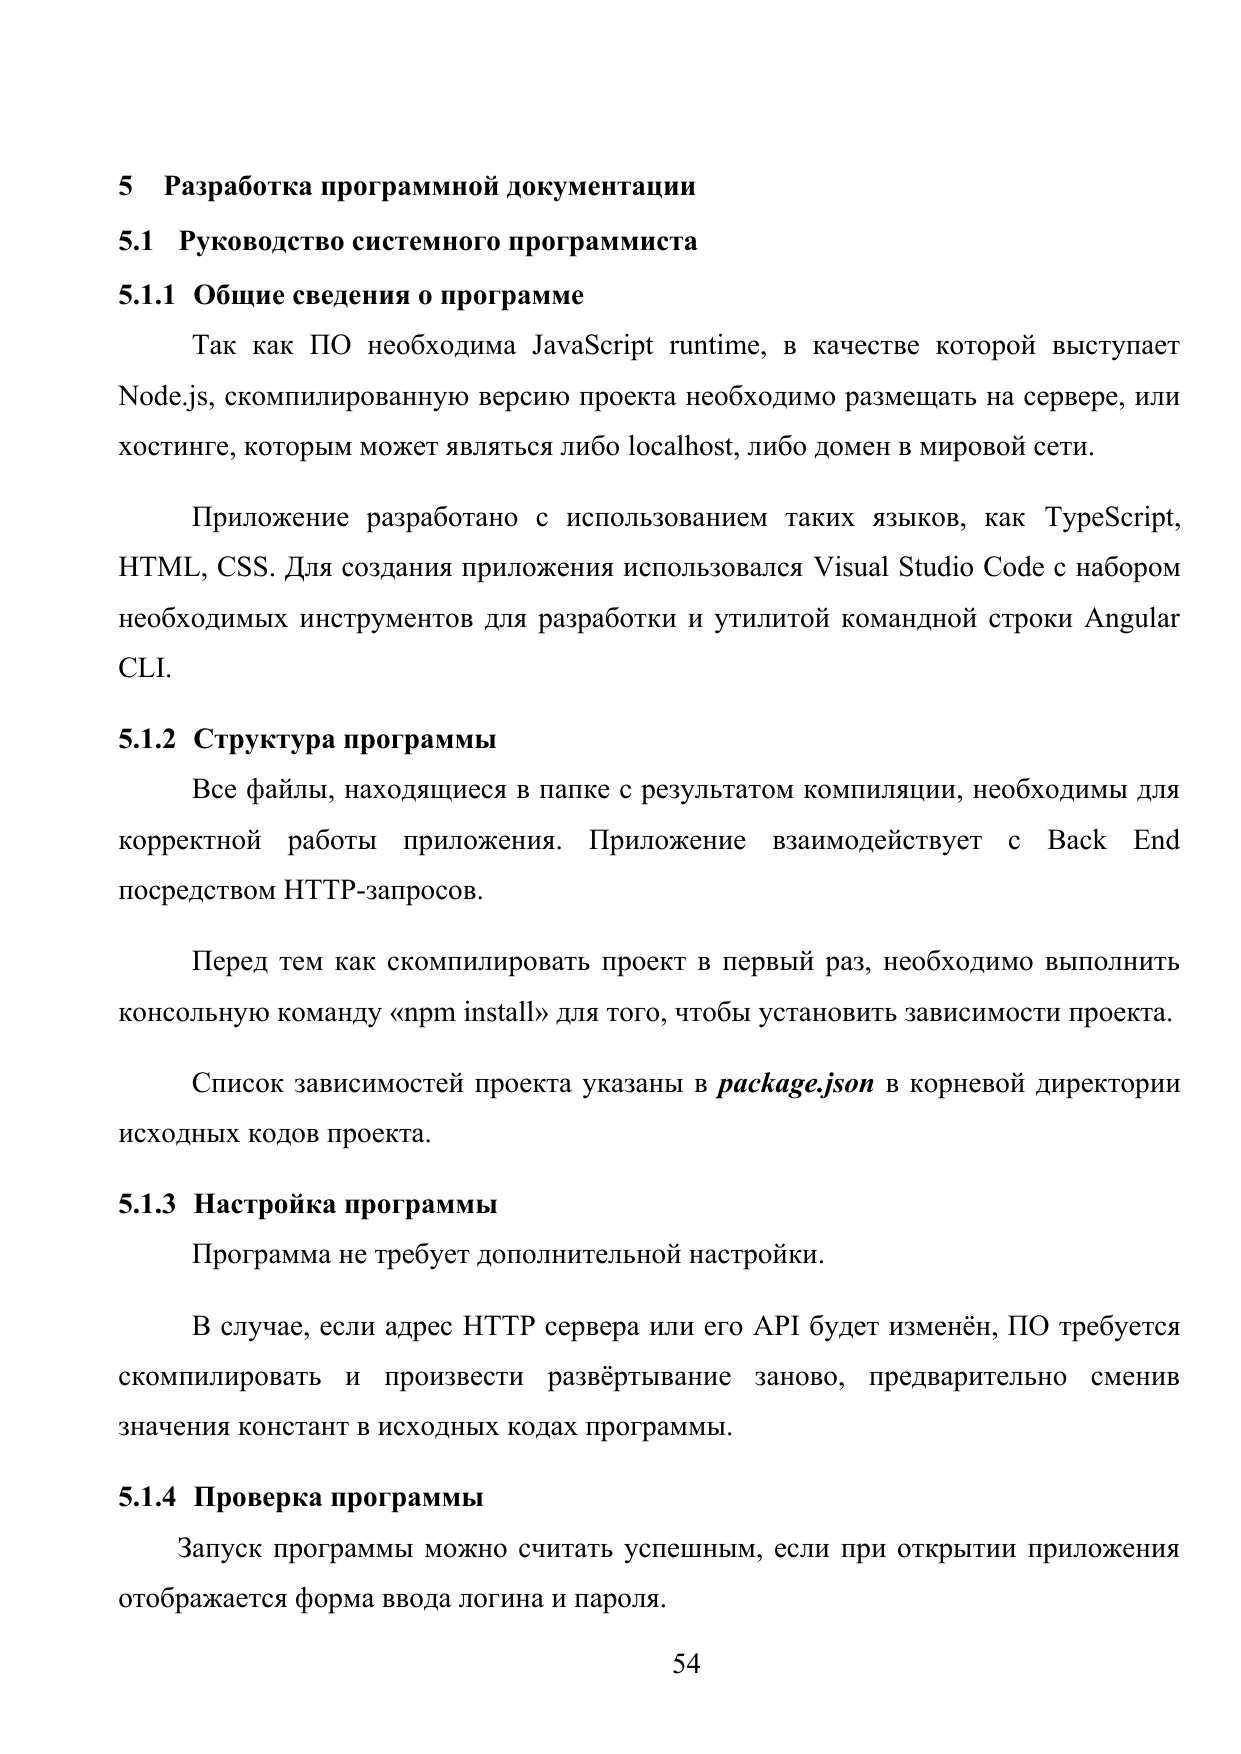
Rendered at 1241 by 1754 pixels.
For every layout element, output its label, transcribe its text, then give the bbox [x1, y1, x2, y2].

subtitle Разработка программной документации [118, 168, 1181, 202]
text В случае, если адрес HTTP сервера или его API будет изменён, ПО требуется скомпилировать и произвести развёртывание заново, предварительно сменив значения констант в исходных кодах программы. [118, 1308, 1181, 1442]
text Приложение разработано с использованием таких языков, как TypeScript, HTML, CSS. Для создания приложения использовался Visual Studio Code с набором необходимых инструментов для разработки и утилитой командной строки Angular CLI. [118, 499, 1181, 684]
subtitle Руководство системного программиста [118, 223, 1181, 256]
text Перед тем как скомпилировать проект в первый раз, необходимо выполнить консольную команду «npm install» для того, чтобы установить зависимости проекта. [118, 943, 1181, 1027]
text Все файлы, находящиеся в папке с результатом компиляции, необходимы для корректной работы приложения. Приложение взаимодействует с Back End посредством HTTP-запросов. [118, 772, 1181, 906]
text Программа не требует дополнительной настройки. [118, 1237, 1181, 1270]
subtitle Структура программы [118, 721, 1181, 755]
subtitle Общие сведения о программе [118, 277, 1181, 311]
subtitle Настройка программы [118, 1186, 1181, 1220]
subtitle Проверка программы [118, 1479, 1181, 1513]
text Список зависимостей проекта указаны в package.json в корневой директории исходных кодов проекта. [118, 1065, 1181, 1149]
text Запуск программы можно считать успешным, если при открытии приложения отображается форма ввода логина и пароля. [118, 1530, 1181, 1614]
text Так как ПО необходима JavaScript runtime, в качестве которой выступает Node.js, скомпилированную версию проекта необходимо размещать на сервере, или хостинге, которым может являться либо localhost, либо домен в мировой сети. [118, 327, 1181, 462]
